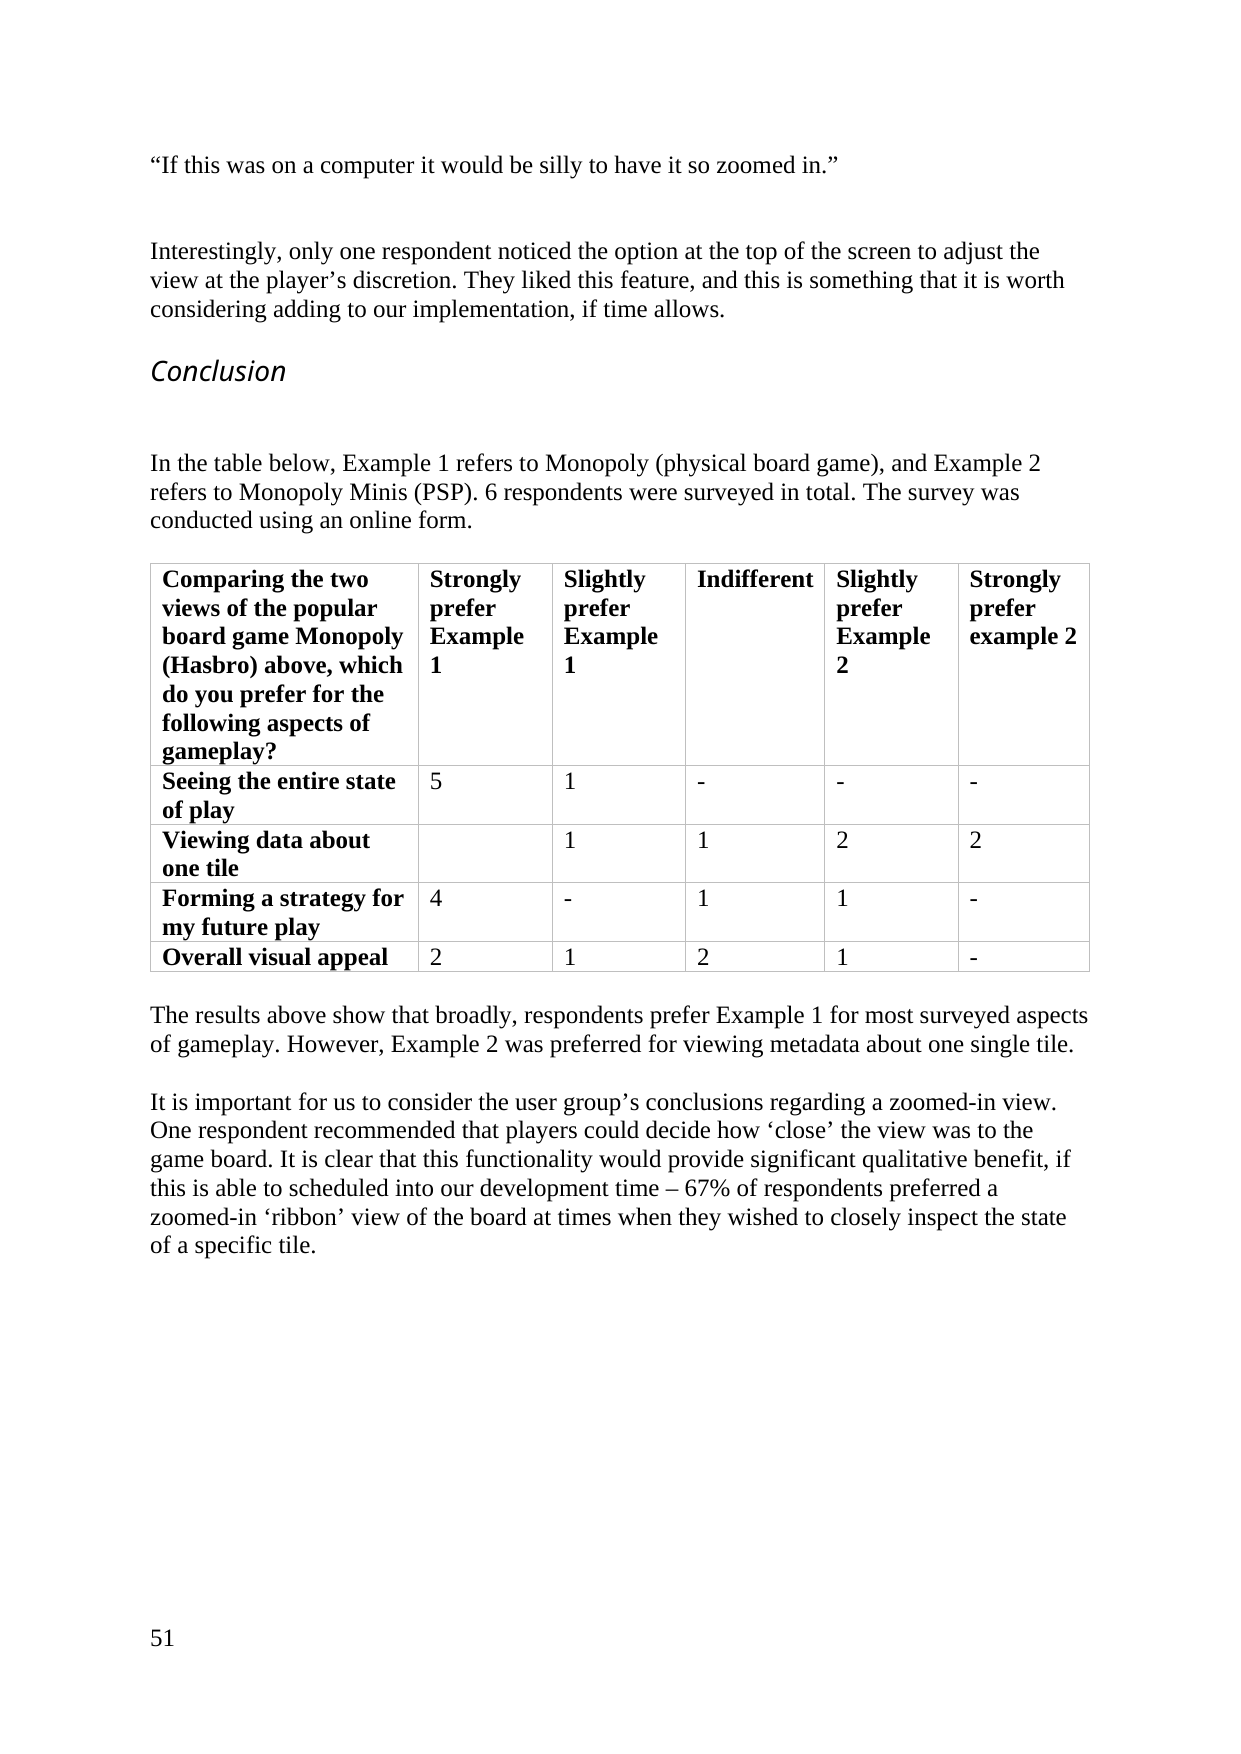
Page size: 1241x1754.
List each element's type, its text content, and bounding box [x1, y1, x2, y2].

table_cell 1 [825, 883, 958, 941]
table_header Comparing the two views of the popular board game Monopoly (Hasbro) above, which do you prefer for the following aspects of gameplay? [151, 564, 418, 765]
table_cell - [959, 942, 1089, 971]
table_cell 1 [686, 883, 824, 941]
table_header Slightly prefer Example 2 [825, 564, 958, 765]
text It is important for us to consider the user group’s conclusions regarding a zoomed-in view. One respondent recommended that players could decide how ‘close’ the view was to the game board. It is clear that this functionality would provide significant qualitative benefit, if this is able to scheduled into our development time – 67% of respondents preferred a zoomed-in ‘ribbon’ view of the board at times when they wished to closely inspect the state of a specific tile. [150, 1058, 1090, 1288]
text In the table below, Example 1 refers to Monopoly (physical board game), and Example 2 refers to Monopoly Minis (PSP). 6 respondents were surveyed in total. The survey was conducted using an online form. [150, 419, 1090, 563]
table_cell 1 [553, 825, 685, 882]
table_cell 1 [686, 825, 824, 882]
table_cell 2 [959, 825, 1089, 882]
table_cell - [686, 766, 824, 824]
table_cell Viewing data about one tile [151, 825, 418, 882]
table_cell [419, 825, 552, 882]
table_header Indifferent [686, 564, 824, 765]
text Interestingly, only one respondent noticed the option at the top of the screen to adjust the view at the player’s discretion. They liked this feature, and this is something that it is worth considering adding to our implementation, if time allows. [150, 236, 1090, 322]
table_cell 1 [825, 942, 958, 971]
table_cell - [959, 766, 1089, 824]
table_cell Seeing the entire state of play [151, 766, 418, 824]
text The results above show that broadly, respondents prefer Example 1 for most surveyed aspects of gameplay. However, Example 2 was preferred for viewing metadata about one single tile. [150, 1000, 1090, 1058]
table_cell 2 [686, 942, 824, 971]
table_cell 1 [553, 942, 685, 971]
table_cell Forming a strategy for my future play [151, 883, 418, 941]
table_header Strongly prefer example 2 [959, 564, 1089, 765]
text “If this was on a computer it would be silly to have it so zoomed in.” [150, 150, 1090, 236]
table_cell 4 [419, 883, 552, 941]
table_cell - [553, 883, 685, 941]
table_cell 5 [419, 766, 552, 824]
table_cell - [959, 883, 1089, 941]
table_cell Overall visual appeal [151, 942, 418, 971]
table_cell 2 [825, 825, 958, 882]
table_cell - [825, 766, 958, 824]
table_cell 1 [553, 766, 685, 824]
table_header Slightly prefer Example 1 [553, 564, 685, 765]
table_cell 2 [419, 942, 552, 971]
subtitle Conclusion [150, 352, 1090, 390]
table_header Strongly prefer Example 1 [419, 564, 552, 765]
